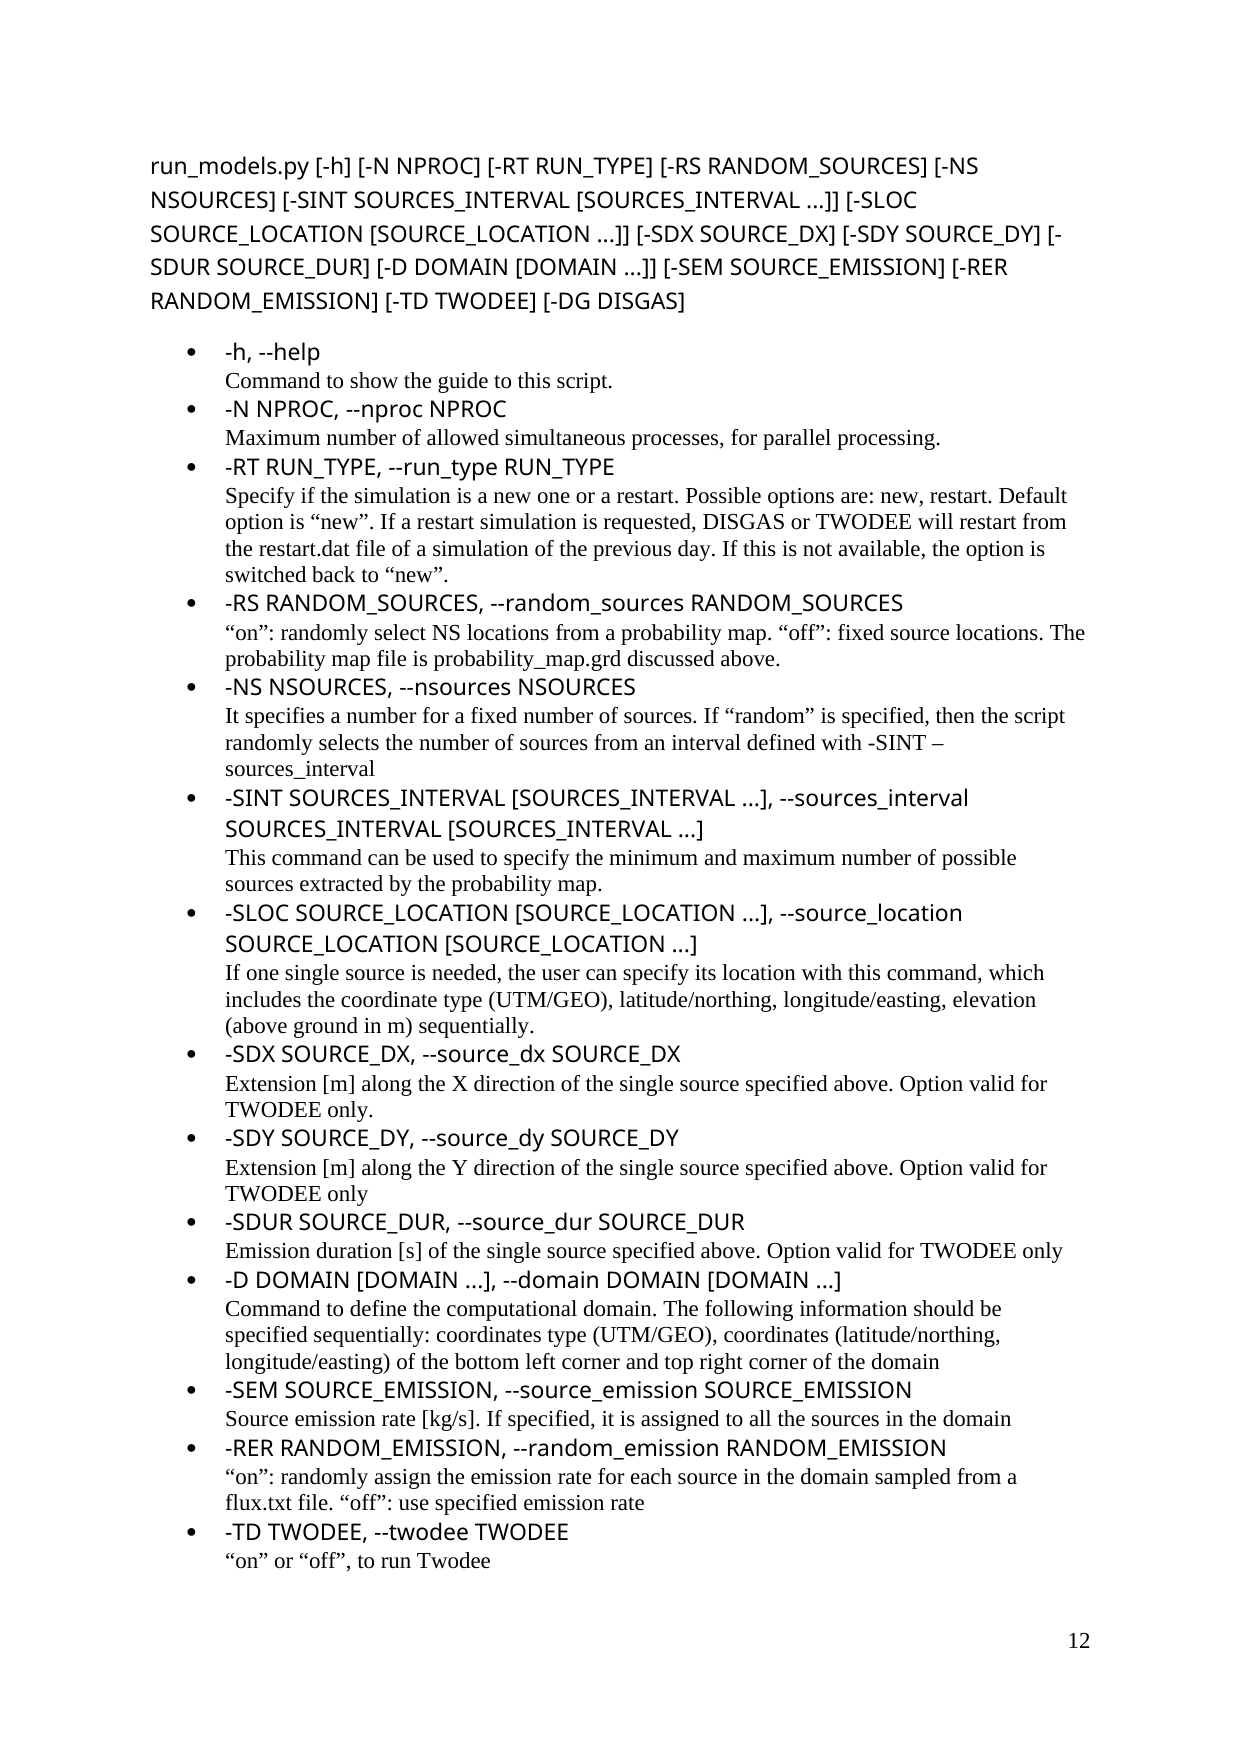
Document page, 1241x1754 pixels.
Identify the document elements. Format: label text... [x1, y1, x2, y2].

list It specifies a number for a fixed number of sources. If “random” is specified, then the script randomly selects the number of sources from an interval defined with -SINT –sources_interval [225, 702, 1090, 782]
list -SDX SOURCE_DX, --source_dx SOURCE_DX [187, 1038, 1090, 1069]
list If one single source is needed, the user can specify its location with this command, which includes the coordinate type (UTM/GEO), latitude/northing, longitude/easting, elevation (above ground in m) sequentially. [225, 959, 1090, 1038]
list Maximum number of allowed simultaneous processes, for parallel processing. [225, 424, 1090, 451]
list -RER RANDOM_EMISSION, --random_emission RANDOM_EMISSION [187, 1432, 1090, 1463]
list -NS NSOURCES, --nsources NSOURCES [187, 671, 1090, 702]
list “on”: randomly select NS locations from a probability map. “off”: fixed source locations. The probability map file is probability_map.grd discussed above. [225, 618, 1090, 671]
list -RT RUN_TYPE, --run_type RUN_TYPE [187, 451, 1090, 482]
list Command to show the guide to this script. [225, 367, 1090, 393]
list -SINT SOURCES_INTERVAL [SOURCES_INTERVAL ...], --sources_interval SOURCES_INTERVAL [SOURCES_INTERVAL ...] [187, 782, 1090, 844]
list Specify if the simulation is a new one or a restart. Possible options are: new, restart. Default option is “new”. If a restart simulation is requested, DISGAS or TWODEE will restart from the restart.dat file of a simulation of the previous day. If this is not available, the option is switched back to “new”. [225, 482, 1090, 587]
list Command to define the computational domain. The following information should be specified sequentially: coordinates type (UTM/GEO), coordinates (latitude/northing, longitude/easting) of the bottom left corner and top right corner of the domain [225, 1295, 1090, 1374]
list -TD TWODEE, --twodee TWODEE [187, 1516, 1090, 1547]
list “on”: randomly assign the emission rate for each source in the domain sampled from a flux.txt file. “off”: use specified emission rate [225, 1463, 1090, 1516]
list Extension [m] along the X direction of the single source specified above. Option valid for TWODEE only. [225, 1069, 1090, 1122]
list Emission duration [s] of the single source specified above. Option valid for TWODEE only [225, 1237, 1090, 1264]
list -SLOC SOURCE_LOCATION [SOURCE_LOCATION ...], --source_location SOURCE_LOCATION [SOURCE_LOCATION ...] [187, 897, 1090, 959]
list “on” or “off”, to run Twodee [225, 1547, 1090, 1573]
list -SDUR SOURCE_DUR, --source_dur SOURCE_DUR [187, 1206, 1090, 1237]
list -SDY SOURCE_DY, --source_dy SOURCE_DY [187, 1122, 1090, 1153]
list Source emission rate [kg/s]. If specified, it is assigned to all the sources in the domain [225, 1405, 1090, 1432]
list -RS RANDOM_SOURCES, --random_sources RANDOM_SOURCES [187, 587, 1090, 618]
list Extension [m] along the Y direction of the single source specified above. Option valid for TWODEE only [225, 1153, 1090, 1206]
list -SEM SOURCE_EMISSION, --source_emission SOURCE_EMISSION [187, 1374, 1090, 1405]
list This command can be used to specify the minimum and maximum number of possible sources extracted by the probability map. [225, 844, 1090, 897]
list -D DOMAIN [DOMAIN ...], --domain DOMAIN [DOMAIN ...] [187, 1264, 1090, 1295]
text run_models.py [-h] [-N NPROC] [-RT RUN_TYPE] [-RS RANDOM_SOURCES] [-NS NSOURCES] [-SINT SOURCES_INTERVAL [SOURCES_INTERVAL ...]] [-SLOC SOURCE_LOCATION [SOURCE_LOCATION ...]] [-SDX SOURCE_DX] [-SDY SOURCE_DY] [-SDUR SOURCE_DUR] [-D DOMAIN [DOMAIN ...]] [-SEM SOURCE_EMISSION] [-RER RANDOM_EMISSION] [-TD TWODEE] [-DG DISGAS] [150, 150, 1090, 316]
list -h, --help [187, 335, 1090, 367]
list -N NPROC, --nproc NPROC [187, 393, 1090, 424]
